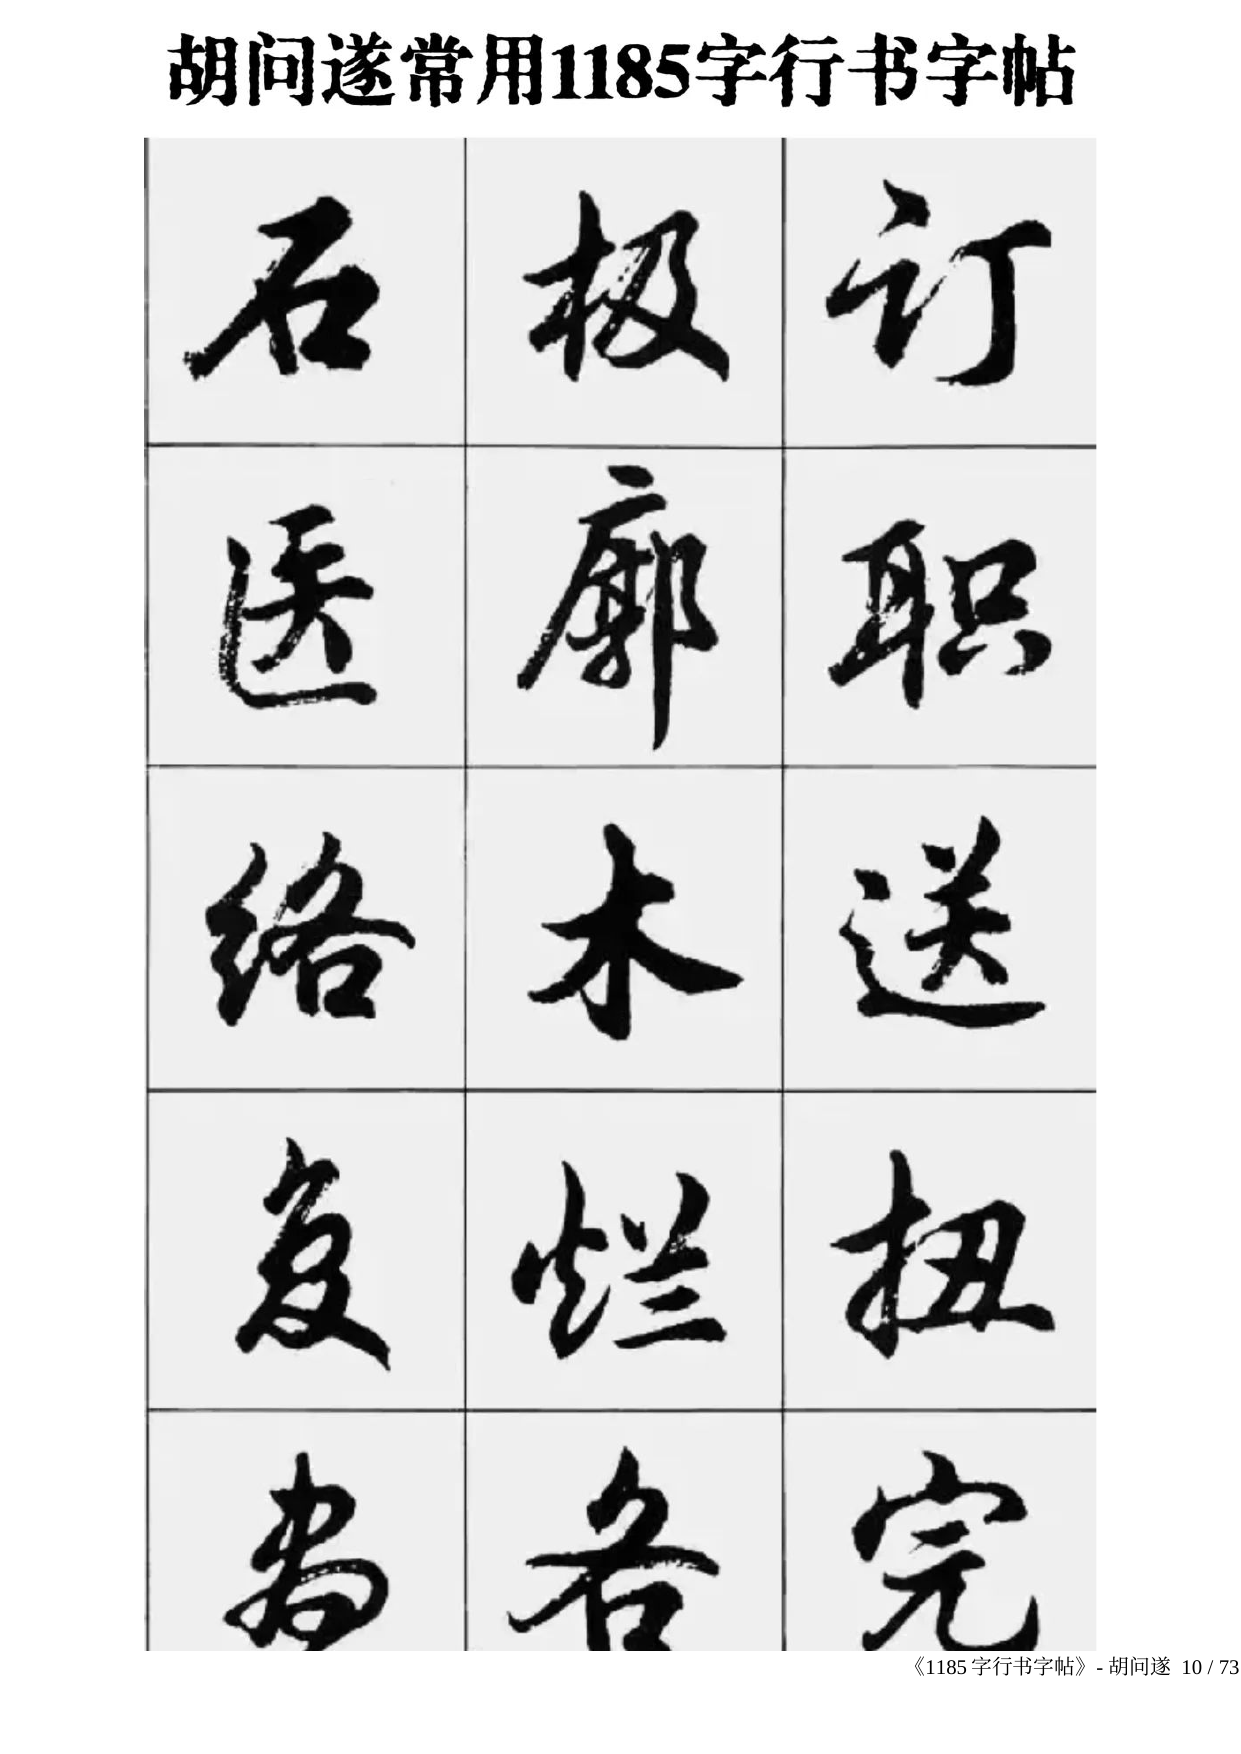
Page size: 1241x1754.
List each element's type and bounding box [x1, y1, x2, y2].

picture [144, 1, 1097, 1651]
